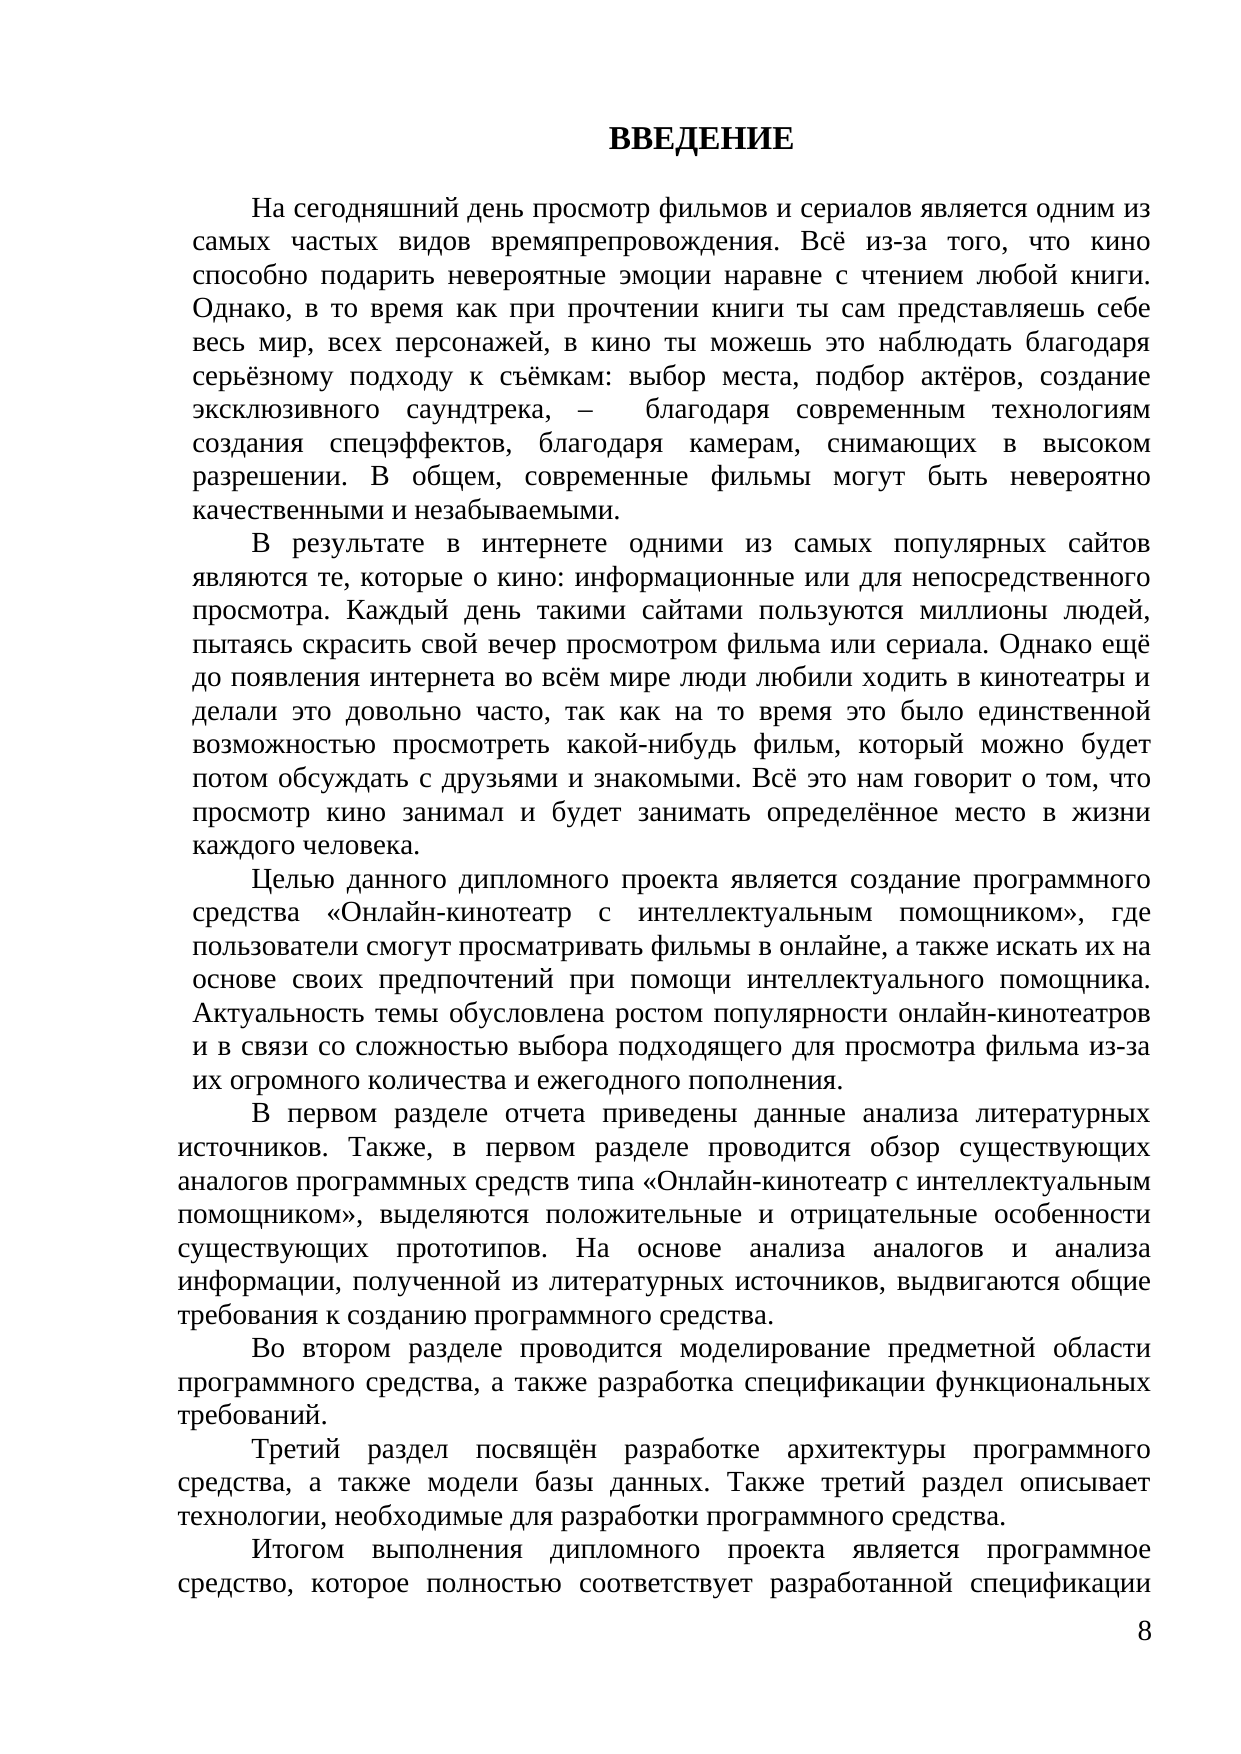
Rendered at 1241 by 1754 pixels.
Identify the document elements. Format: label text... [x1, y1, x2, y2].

list В результате в интернете одними из самых популярных сайтов являются те, которые о кино: информационные или для непосредственного просмотра. Каждый день такими сайтами пользуются миллионы людей, пытаясь скрасить свой вечер просмотром фильма или сериала. Однако ещё до появления интернета во всём мире люди любили ходить в кинотеатры и делали это довольно часто, так как на то время это было единственной возможностью просмотреть какой-нибудь фильм, который можно будет потом обсуждать с друзьями и знакомыми. Всё это нам говорит о том, что просмотр кино занимал и будет занимать определённое место в жизни каждого человека. [192, 525, 1152, 861]
list В первом разделе отчета приведены данные анализа литературных источников. Также, в первом разделе проводится обзор существующих аналогов программных средств типа «Онлайн-кинотеатр с интеллектуальным помощником», выделяются положительные и отрицательные особенности существующих прототипов. На основе анализа аналогов и анализа информации, полученной из литературных источников, выдвигаются общие требования к созданию программного средства. [177, 1096, 1152, 1330]
list Во втором разделе проводится моделирование предметной области программного средства, а также разработка спецификации функциональных требований. [177, 1330, 1152, 1431]
text Введение [177, 118, 1152, 156]
list На сегодняшний день просмотр фильмов и сериалов является одним из самых частых видов времяпрепровождения. Всё из-за того, что кино способно подарить невероятные эмоции наравне с чтением любой книги. Однако, в то время как при прочтении книги ты сам представляешь себе весь мир, всех персонажей, в кино ты можешь это наблюдать благодаря серьёзному подходу к съёмкам: выбор места, подбор актёров, создание эксклюзивного саундтрека, – благодаря современным технологиям создания спецэффектов, благодаря камерам, снимающих в высоком разрешении. В общем, современные фильмы могут быть невероятно качественными и незабываемыми. [192, 190, 1152, 525]
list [177, 1532, 1152, 1599]
list Целью данного дипломного проекта является создание программного средства «Онлайн-кинотеатр с интеллектуальным помощником», где пользователи смогут просматривать фильмы в онлайне, а также искать их на основе своих предпочтений при помощи интеллектуального помощника. Актуальность темы обусловлена ростом популярности онлайн-кинотеатров и в связи со сложностью выбора подходящего для просмотра фильма из-за их огромного количества и ежегодного пополнения. [192, 861, 1152, 1096]
list Третий раздел посвящён разработке архитектуры программного средства, а также модели базы данных. Также третий раздел описывает технологии, необходимые для разработки программного средства. [177, 1431, 1152, 1532]
